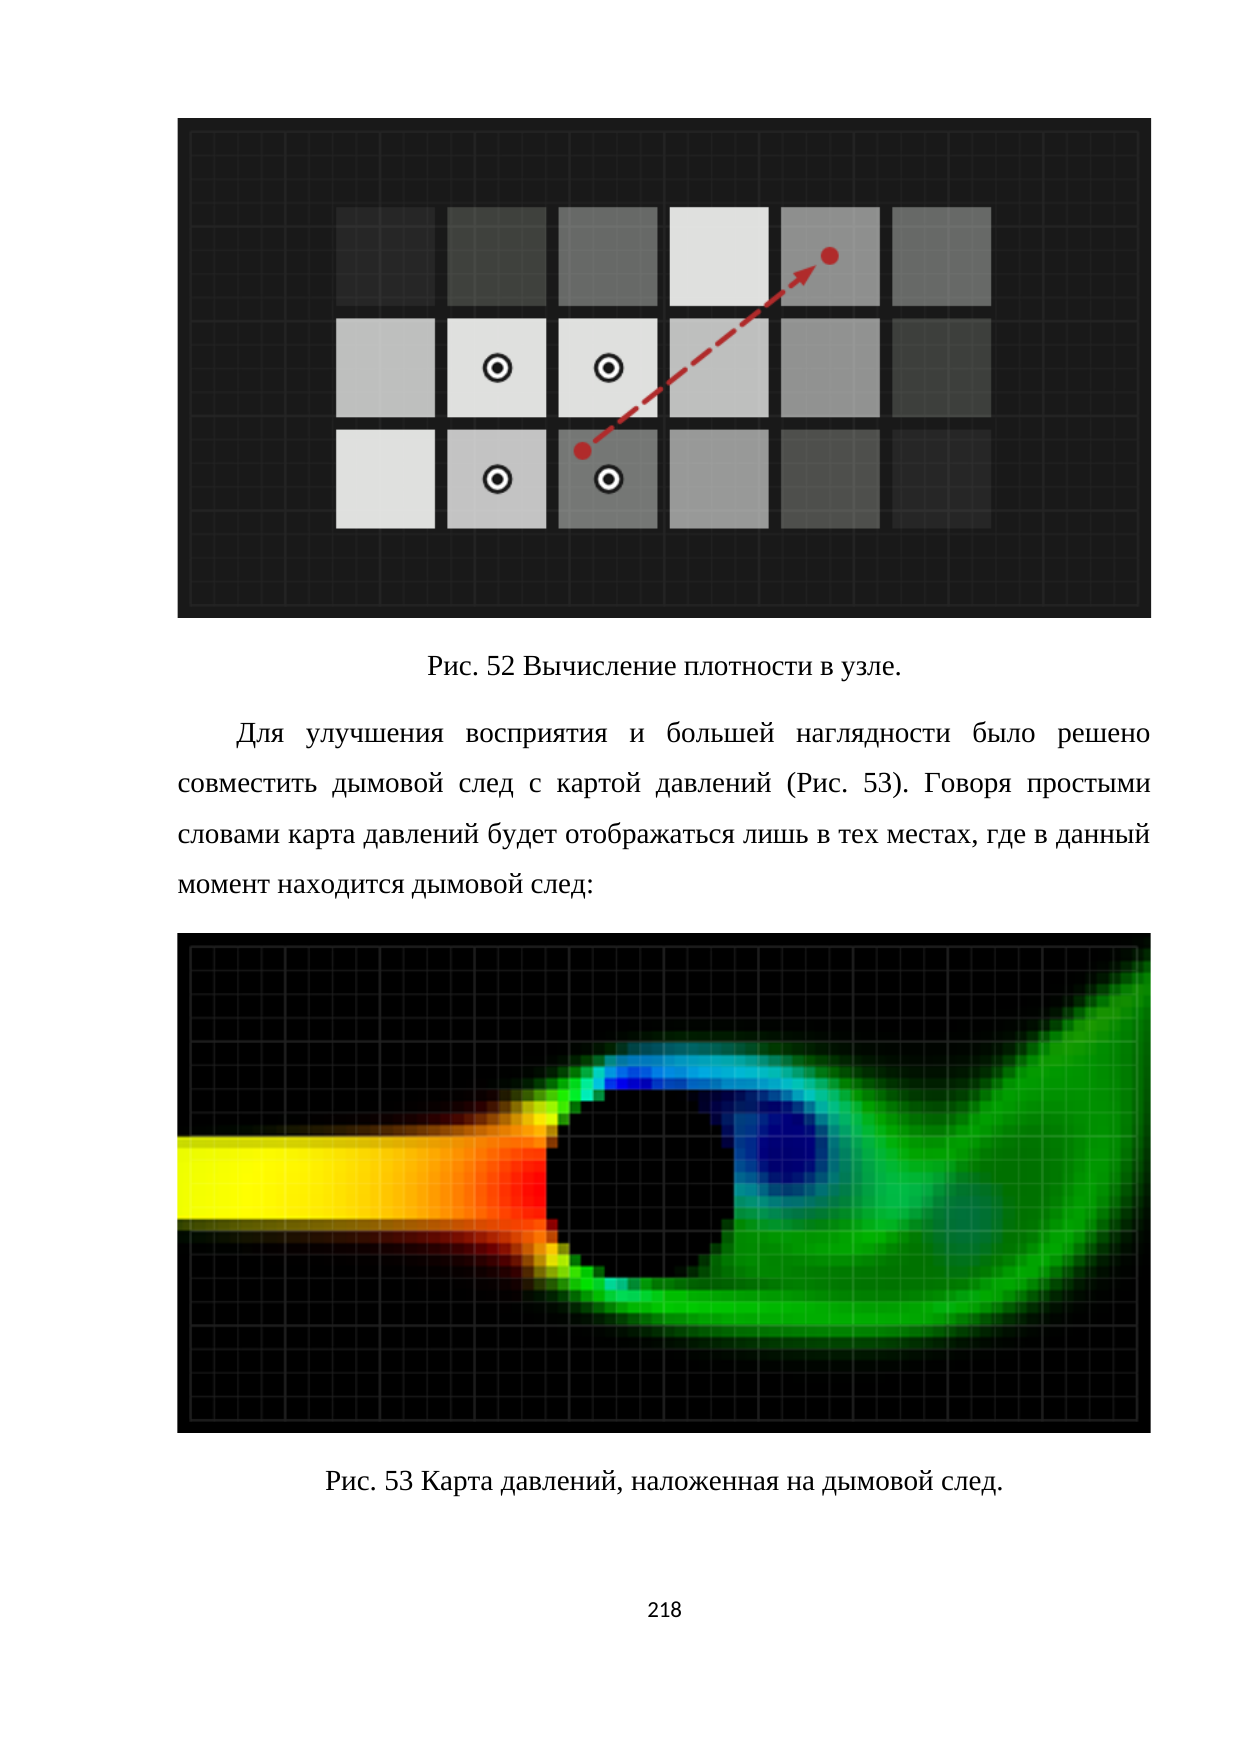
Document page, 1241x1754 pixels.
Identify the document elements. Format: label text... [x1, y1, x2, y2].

picture [177, 933, 1151, 1433]
text Рис. 52 Вычисление плотности в узле. [177, 648, 1152, 682]
picture [177, 118, 1152, 618]
text Для улучшения восприятия и большей наглядности было решено совместить дымовой след с картой давлений (Рис. 53). Говоря простыми словами карта давлений будет отображаться лишь в тех местах, где в данный момент находится дымовой след: [177, 715, 1152, 900]
text Рис. 53 Карта давлений, наложенная на дымовой след. [177, 1463, 1152, 1497]
